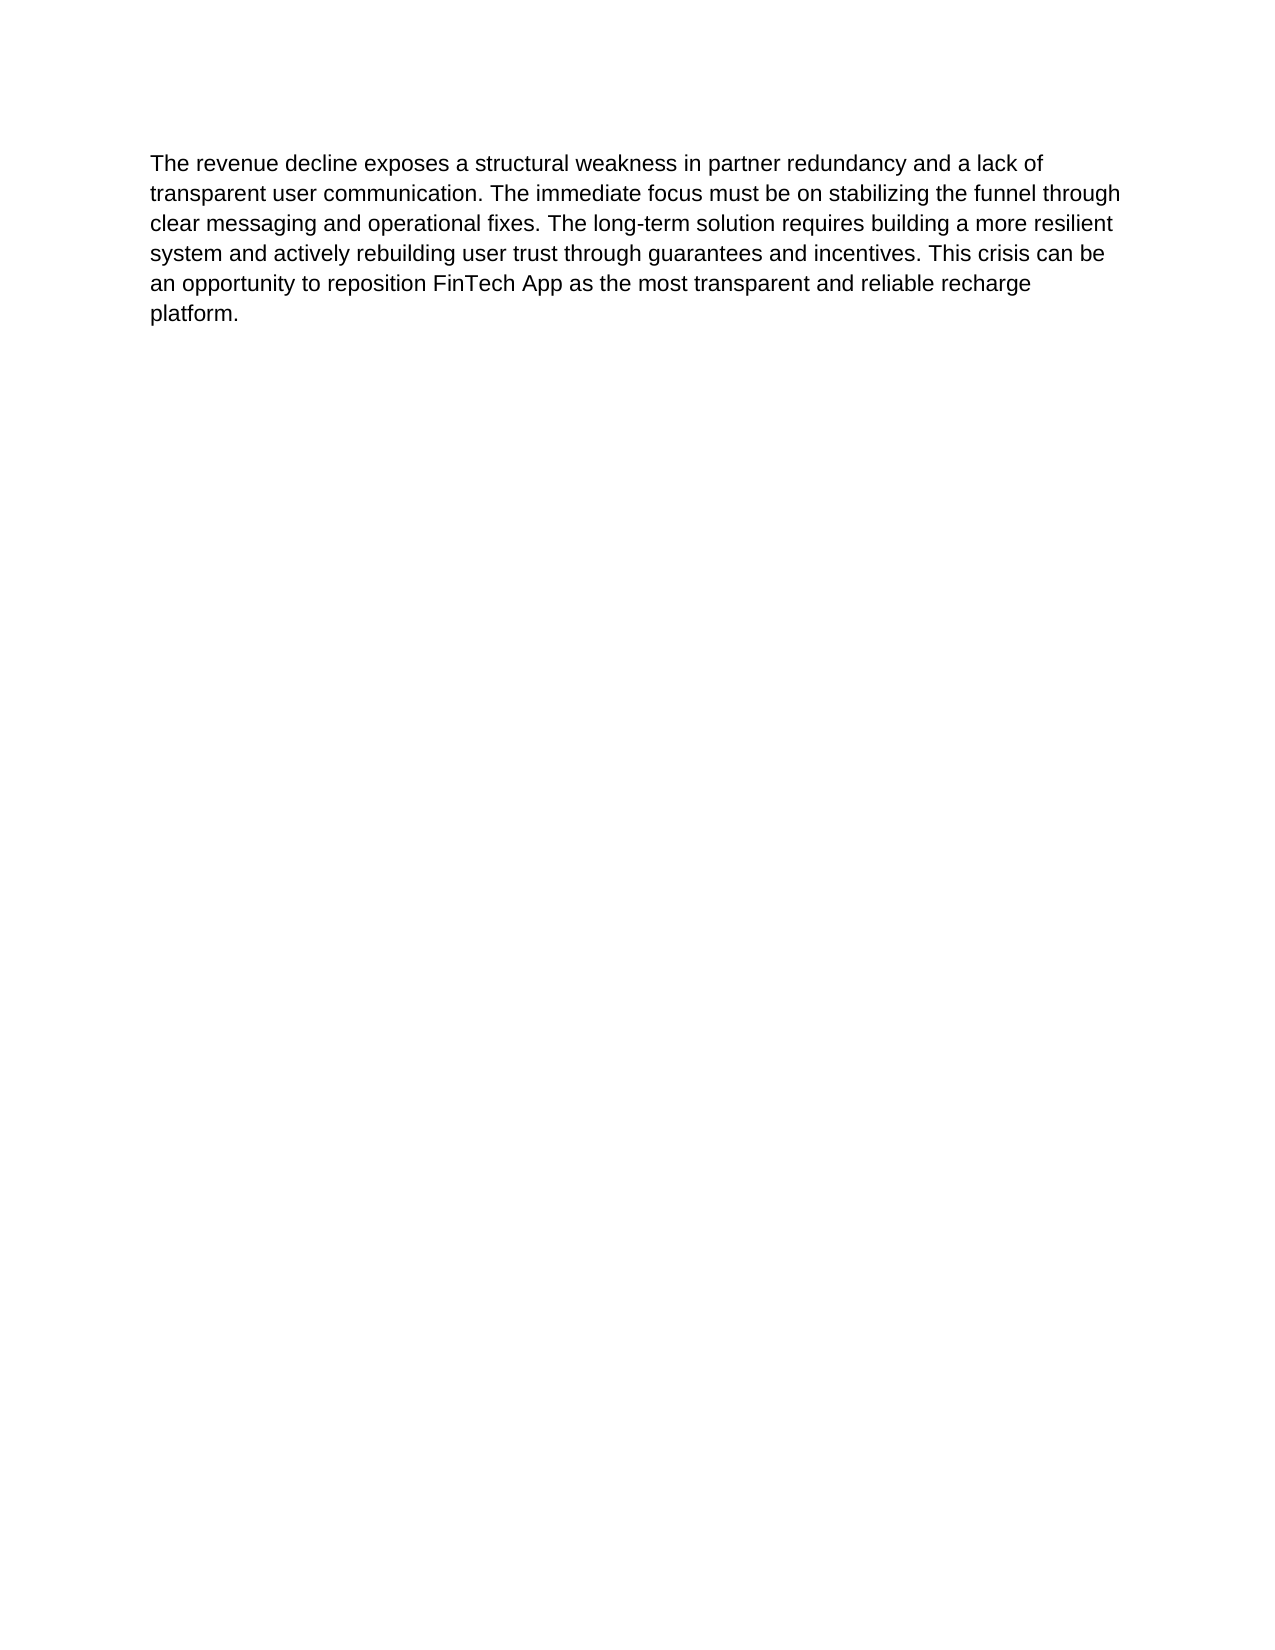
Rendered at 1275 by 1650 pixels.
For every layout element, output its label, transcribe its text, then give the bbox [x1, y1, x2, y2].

text The revenue decline exposes a structural weakness in partner redundancy and a lack of transparent user communication. The immediate focus must be on stabilizing the funnel through clear messaging and operational fixes. The long-term solution requires building a more resilient system and actively rebuilding user trust through guarantees and incentives. This crisis can be an opportunity to reposition FinTech App as the most transparent and reliable recharge platform. [150, 150, 1125, 326]
